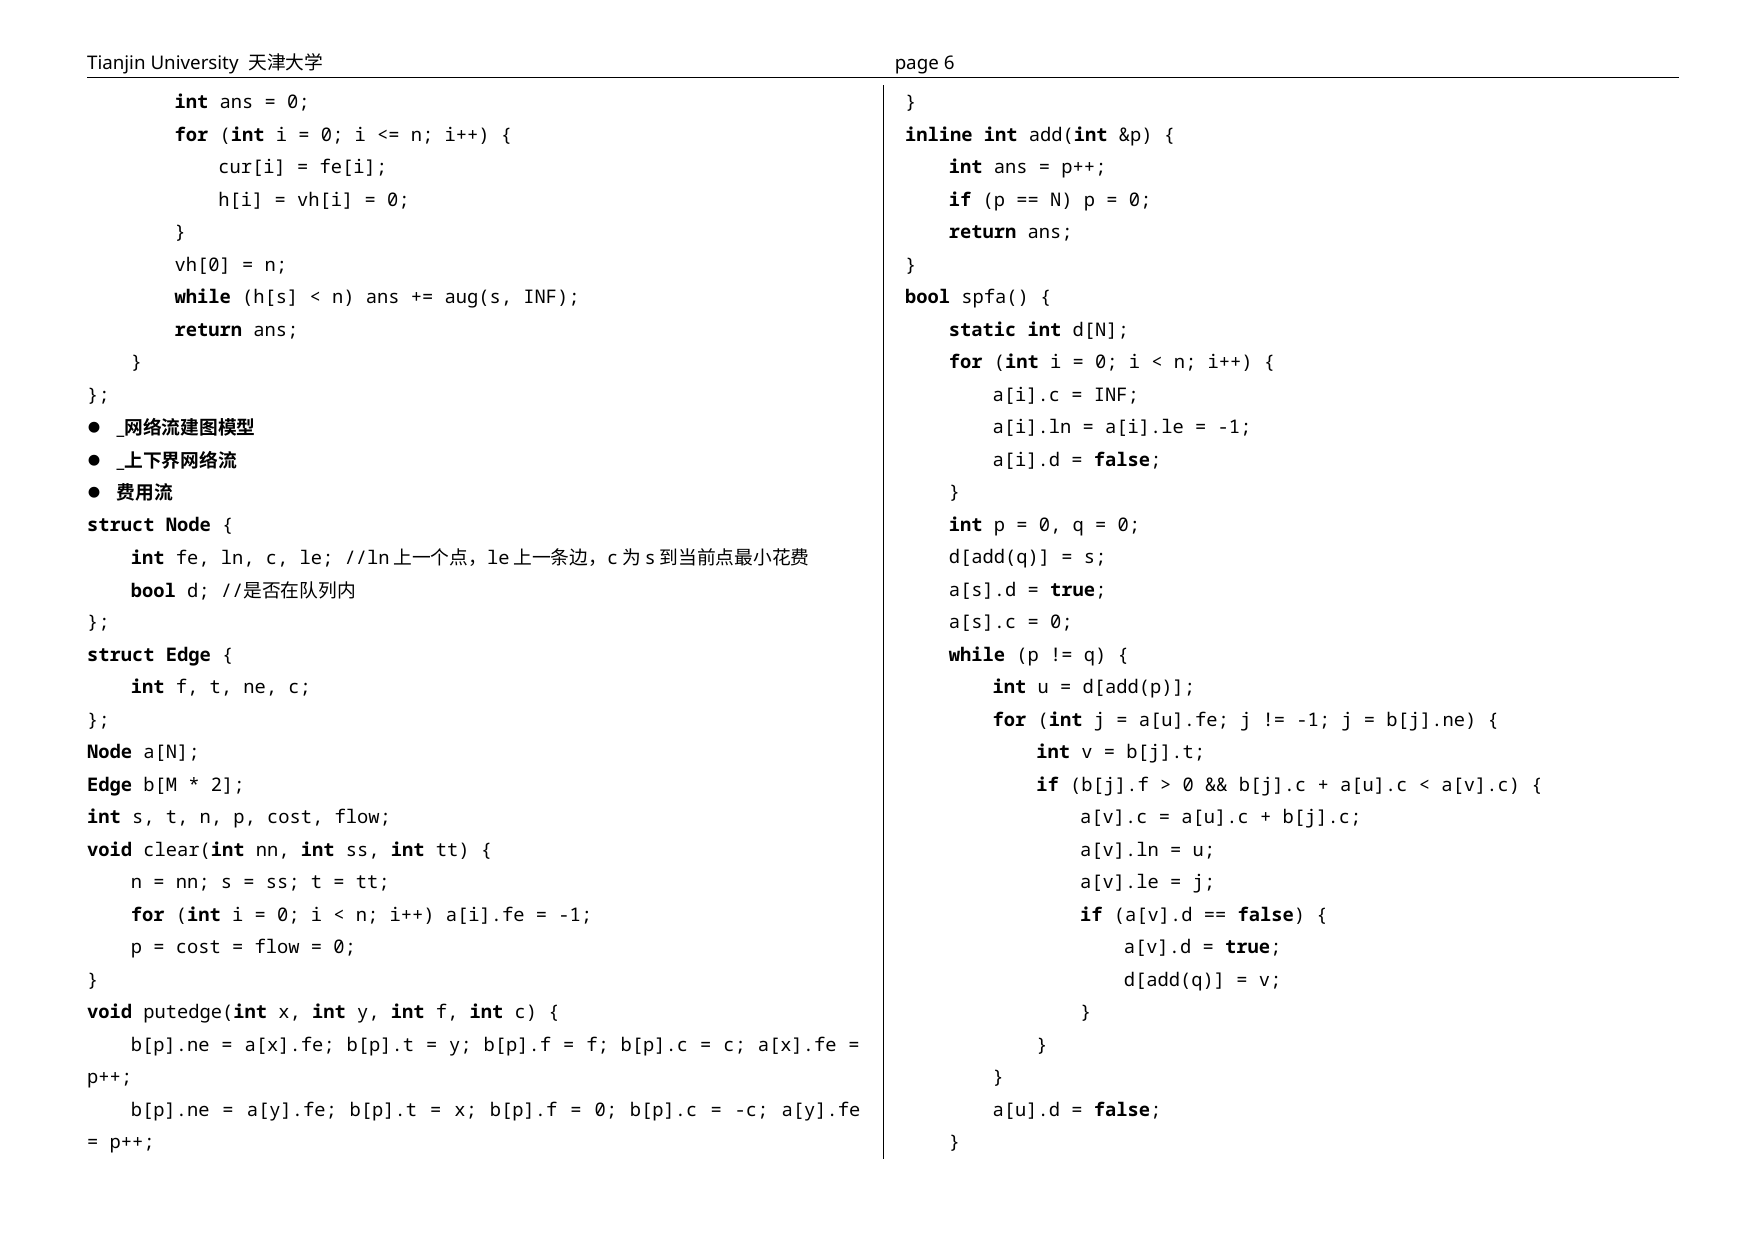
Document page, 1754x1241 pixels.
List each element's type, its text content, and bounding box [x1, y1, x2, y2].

text static int d[N]; [905, 313, 1679, 345]
text int u = d[add(p)]; [905, 670, 1679, 703]
text } [905, 1028, 1679, 1060]
subtitle _上下界网络流 [87, 443, 861, 475]
text struct Node { [87, 508, 861, 540]
text a[i].d = false; [905, 443, 1679, 475]
text for (int i = 0; i <= n; i++) { [87, 118, 861, 150]
text if (p == N) p = 0; [905, 183, 1679, 215]
text a[u].d = false; [905, 1093, 1679, 1125]
text int f, t, ne, c; [87, 670, 861, 703]
text for (int i = 0; i < n; i++) { [905, 345, 1679, 378]
text a[s].c = 0; [905, 605, 1679, 638]
text } [905, 475, 1679, 508]
text a[i].c = INF; [905, 378, 1679, 410]
text inline int add(int &p) { [905, 118, 1679, 150]
text h[i] = vh[i] = 0; [87, 183, 861, 215]
text } [87, 963, 861, 995]
text if (b[j].f > 0 && b[j].c + a[u].c < a[v].c) { [905, 768, 1679, 800]
text bool spfa() { [905, 280, 1679, 313]
subtitle 费用流 [87, 475, 861, 508]
text } [905, 1060, 1679, 1093]
text b[p].ne = a[x].fe; b[p].t = y; b[p].f = f; b[p].c = c; a[x].fe = p++; [87, 1028, 861, 1093]
text a[i].ln = a[i].le = -1; [905, 410, 1679, 443]
text void clear(int nn, int ss, int tt) { [87, 833, 861, 865]
text return ans; [87, 313, 861, 345]
text } [87, 215, 861, 248]
subtitle _网络流建图模型 [87, 410, 861, 443]
text d[add(q)] = s; [905, 540, 1679, 573]
text int s, t, n, p, cost, flow; [87, 800, 861, 833]
text Node a[N]; [87, 735, 861, 768]
text }; [87, 378, 861, 410]
text } [905, 1125, 1679, 1158]
text Edge b[M * 2]; [87, 768, 861, 800]
text n = nn; s = ss; t = tt; [87, 865, 861, 898]
text }; [87, 703, 861, 735]
text a[s].d = true; [905, 573, 1679, 605]
text } [87, 345, 861, 378]
text } [905, 995, 1679, 1028]
text vh[0] = n; [87, 248, 861, 280]
text a[v].d = true; [905, 930, 1679, 963]
text while (p != q) { [905, 638, 1679, 670]
text } [905, 248, 1679, 280]
text p = cost = flow = 0; [87, 930, 861, 963]
text int ans = p++; [905, 150, 1679, 183]
text a[v].ln = u; [905, 833, 1679, 865]
text struct Edge { [87, 638, 861, 670]
text a[v].le = j; [905, 865, 1679, 898]
text d[add(q)] = v; [905, 963, 1679, 995]
text for (int i = 0; i < n; i++) a[i].fe = -1; [87, 898, 861, 930]
text if (a[v].d == false) { [905, 898, 1679, 930]
text b[p].ne = a[y].fe; b[p].t = x; b[p].f = 0; b[p].c = -c; a[y].fe = p++; [87, 1093, 861, 1158]
text } [905, 85, 1679, 118]
text int v = b[j].t; [905, 735, 1679, 768]
text }; [87, 605, 861, 638]
text return ans; [905, 215, 1679, 248]
text void putedge(int x, int y, int f, int c) { [87, 995, 861, 1028]
text for (int j = a[u].fe; j != -1; j = b[j].ne) { [905, 703, 1679, 735]
text int p = 0, q = 0; [905, 508, 1679, 540]
text a[v].c = a[u].c + b[j].c; [905, 800, 1679, 833]
text int ans = 0; [87, 85, 861, 118]
text cur[i] = fe[i]; [87, 150, 861, 183]
text int fe, ln, c, le; //ln上一个点，le上一条边，c为s到当前点最小花费 [87, 540, 861, 573]
text bool d; //是否在队列内 [87, 573, 861, 605]
text while (h[s] < n) ans += aug(s, INF); [87, 280, 861, 313]
